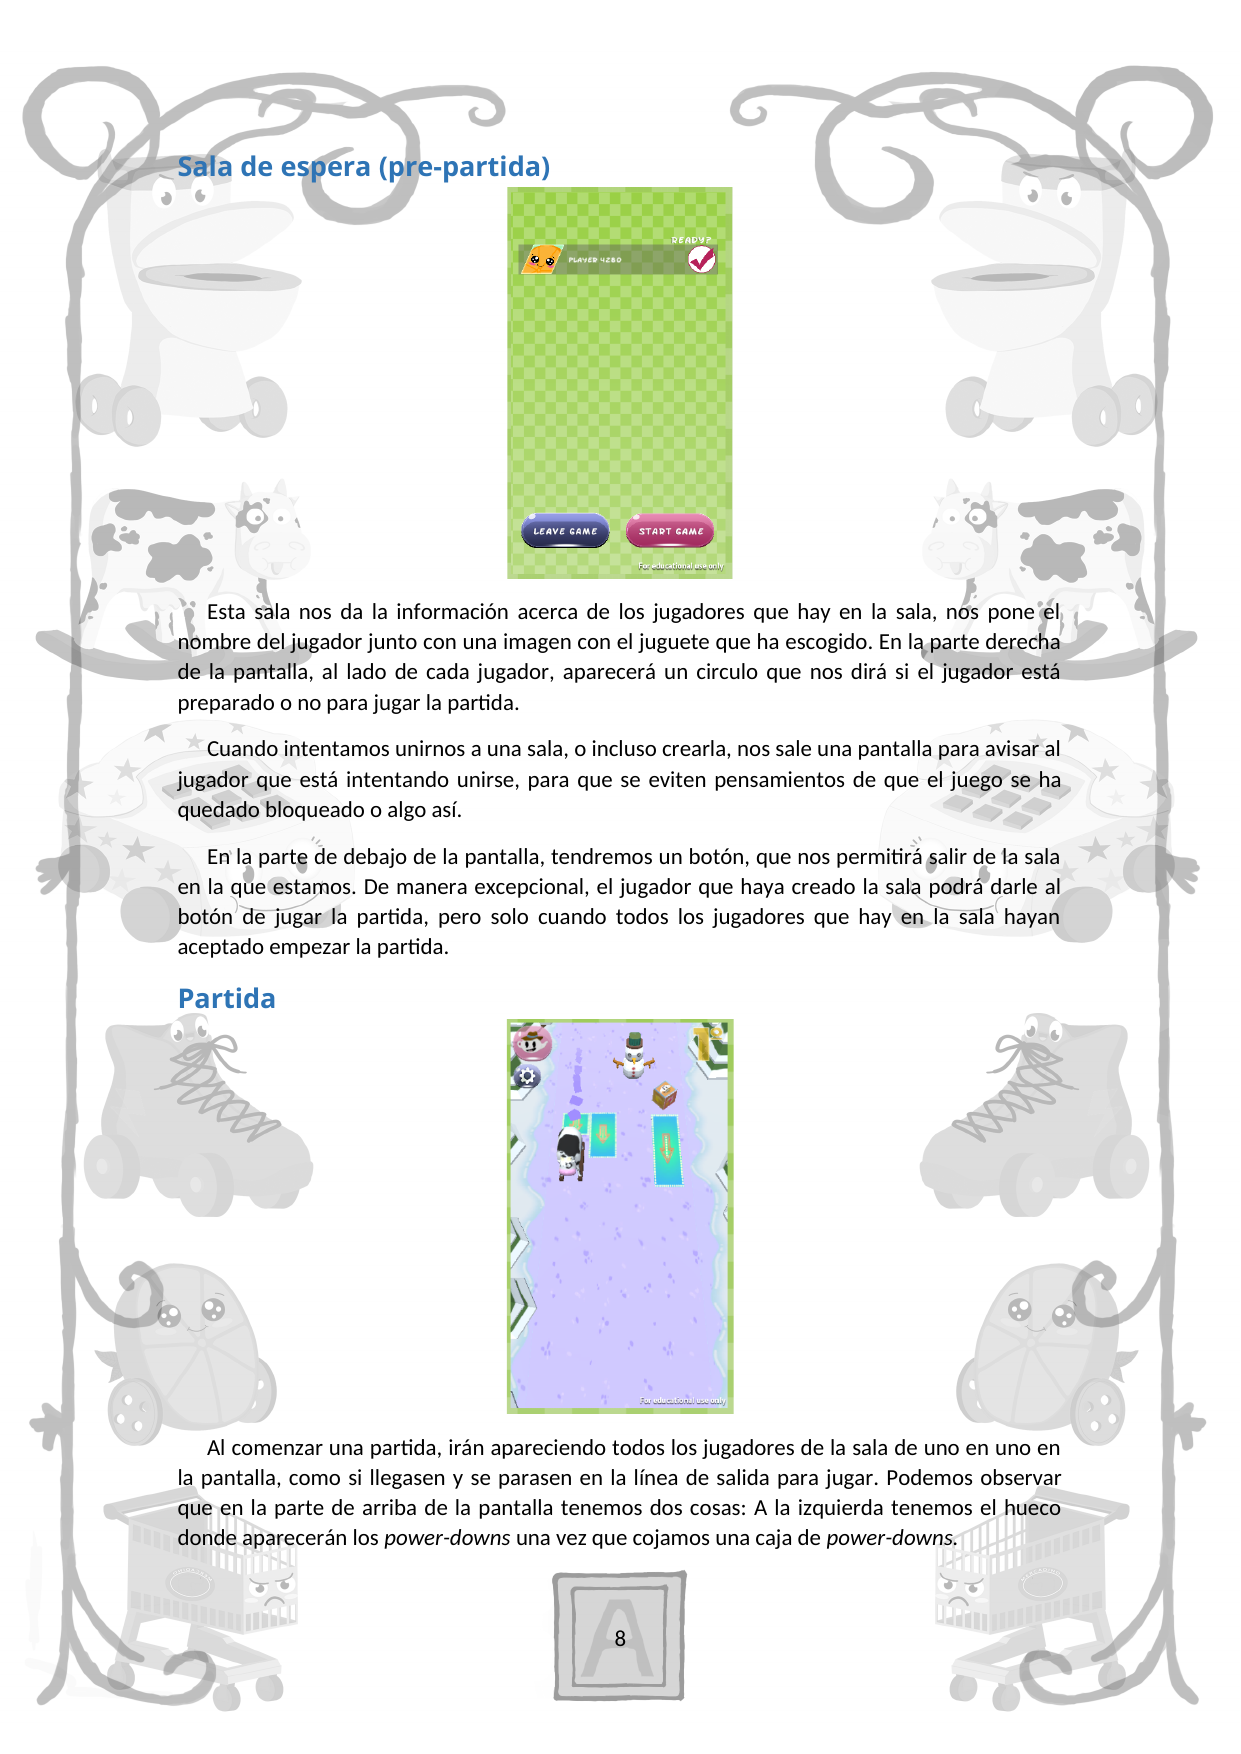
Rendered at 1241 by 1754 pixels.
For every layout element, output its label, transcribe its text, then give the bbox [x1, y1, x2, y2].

text Cuando intentamos unirnos a una sala, o incluso crearla, nos sale una pantalla para avisar al jugador que está intentando unirse, para que se eviten pensamientos de que el juego se ha quedado bloqueado o algo así. [177, 734, 1063, 823]
picture [0, 39, 1241, 1723]
text Al comenzar una partida, irán apareciendo todos los jugadores de la sala de uno en uno en la pantalla, como si llegasen y se parasen en la línea de salida para jugar. Podemos observar que en la parte de arriba de la pantalla tenemos dos cosas: A la izquierda tenemos el hueco donde aparecerán los power-downs una vez que cojamos una caja de power-downs. [177, 1433, 1063, 1551]
subtitle Sala de espera (pre-partida) [177, 148, 1063, 184]
text Esta sala nos da la información acerca de los jugadores que hay en la sala, nos pone el nombre del jugador junto con una imagen con el juguete que ha escogido. En la parte derecha de la pantalla, al lado de cada jugador, aparecerá un circulo que nos dirá si el jugador está preparado o no para jugar la partida. [177, 597, 1063, 716]
text En la parte de debajo de la pantalla, tendremos un botón, que nos permitirá salir de la sala en la que estamos. De manera excepcional, el jugador que haya creado la sala podrá darle al botón de jugar la partida, pero solo cuando todos los jugadores que hay en la sala hayan aceptado empezar la partida. [177, 842, 1063, 960]
subtitle Partida [177, 979, 1063, 1016]
